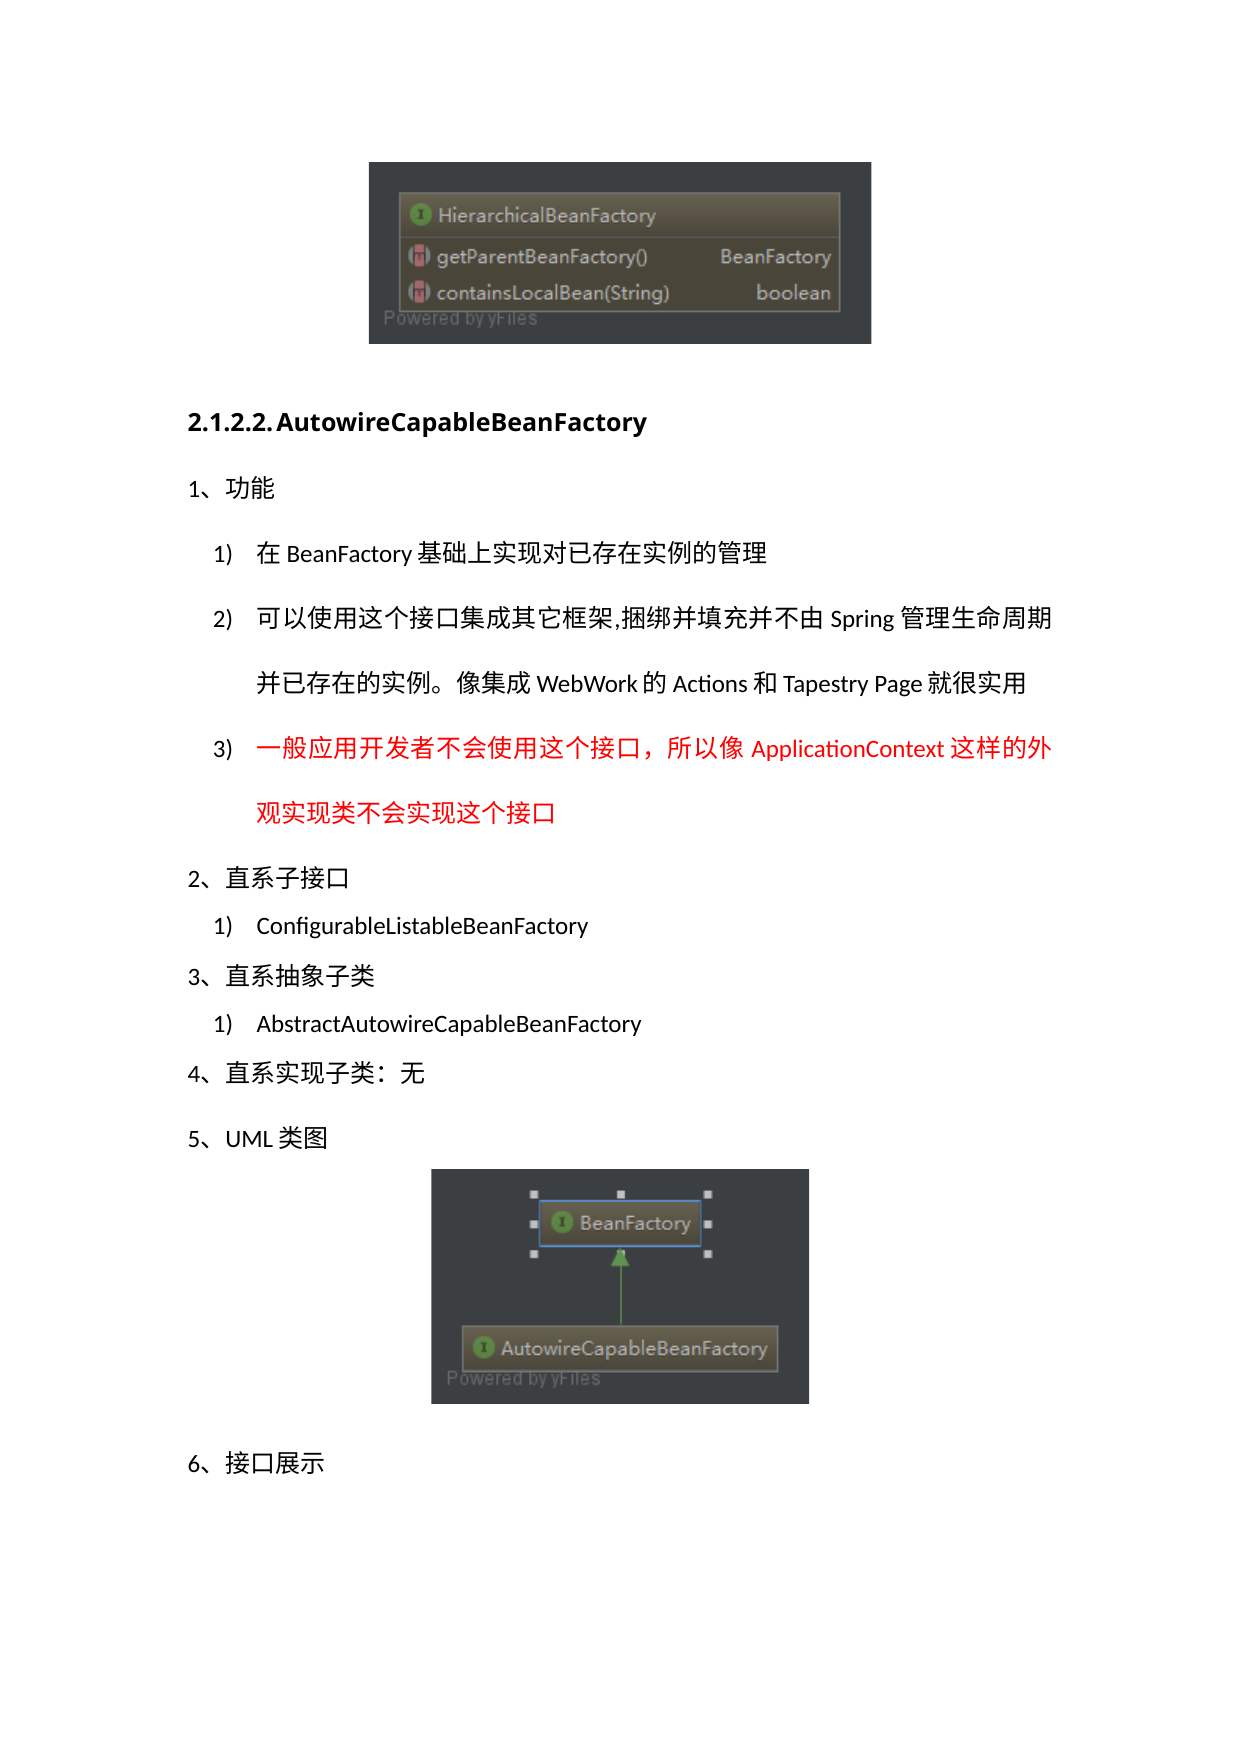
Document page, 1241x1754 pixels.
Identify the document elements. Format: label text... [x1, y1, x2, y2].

text 2、直系子接口 [187, 844, 1053, 909]
text 6、接口展示 [187, 1429, 1053, 1494]
text 3、直系抽象子类 [187, 942, 1053, 1007]
list ConfigurableListableBeanFactory [213, 909, 1053, 942]
list AbstractAutowireCapableBeanFactory [213, 1007, 1053, 1039]
text 4、直系实现子类：无 [187, 1039, 1053, 1104]
picture [368, 162, 872, 344]
list 一般应用开发者不会使用这个接口，所以像ApplicationContext这样的外观实现类不会实现这个接口 [213, 714, 1053, 844]
text 1、功能 [187, 454, 1053, 519]
picture [431, 1169, 810, 1404]
text 5、UML类图 [187, 1104, 1053, 1169]
list 在BeanFactory基础上实现对已存在实例的管理 [213, 519, 1053, 584]
list 可以使用这个接口集成其它框架,捆绑并填充并不由Spring管理生命周期并已存在的实例。像集成WebWork的Actions和Tapestry Page就很实用 [213, 584, 1053, 714]
subtitle AutowireCapableBeanFactory [187, 389, 1053, 454]
